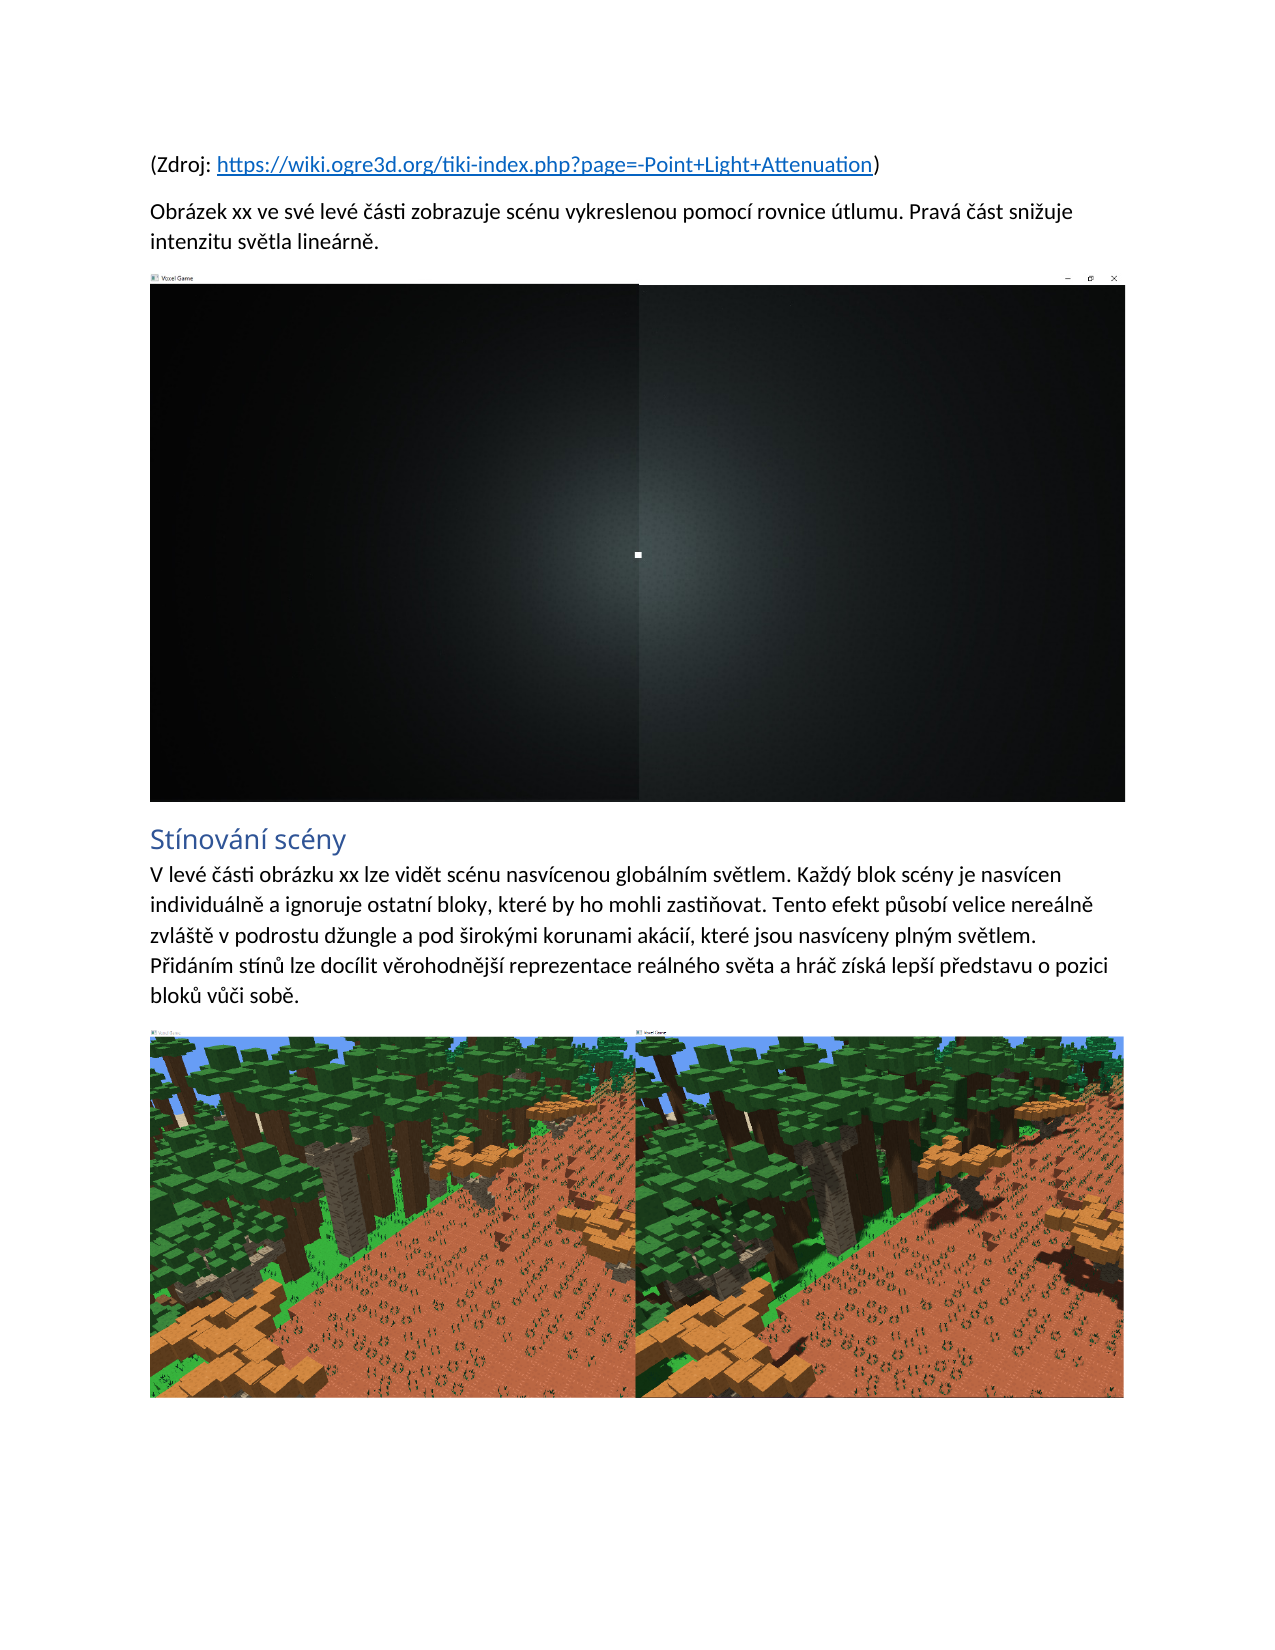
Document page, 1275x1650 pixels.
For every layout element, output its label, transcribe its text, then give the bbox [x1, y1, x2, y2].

text Obrázek xx ve své levé části zobrazuje scénu vykreslenou pomocí rovnice útlumu. Pravá část snižuje intenzitu světla lineárně. [150, 197, 1125, 255]
text (Zdroj: https://wiki.ogre3d.org/tiki-index.php?page=-Point+Light+Attenuation) [150, 150, 1125, 178]
subtitle Stínování scény [150, 821, 1125, 857]
picture [150, 1028, 1124, 1398]
picture [150, 273, 1125, 802]
text V levé části obrázku xx lze vidět scénu nasvícenou globálním světlem. Každý blok scény je nasvícen individuálně a ignoruje ostatní bloky, které by ho mohli zastiňovat. Tento efekt působí velice nereálně zvláště v podrostu džungle a pod širokými korunami akácií, které jsou nasvíceny plným světlem. Přidáním stínů lze docílit věrohodnější reprezentace reálného světa a hráč získá lepší představu o pozici bloků vůči sobě. [150, 860, 1125, 1009]
